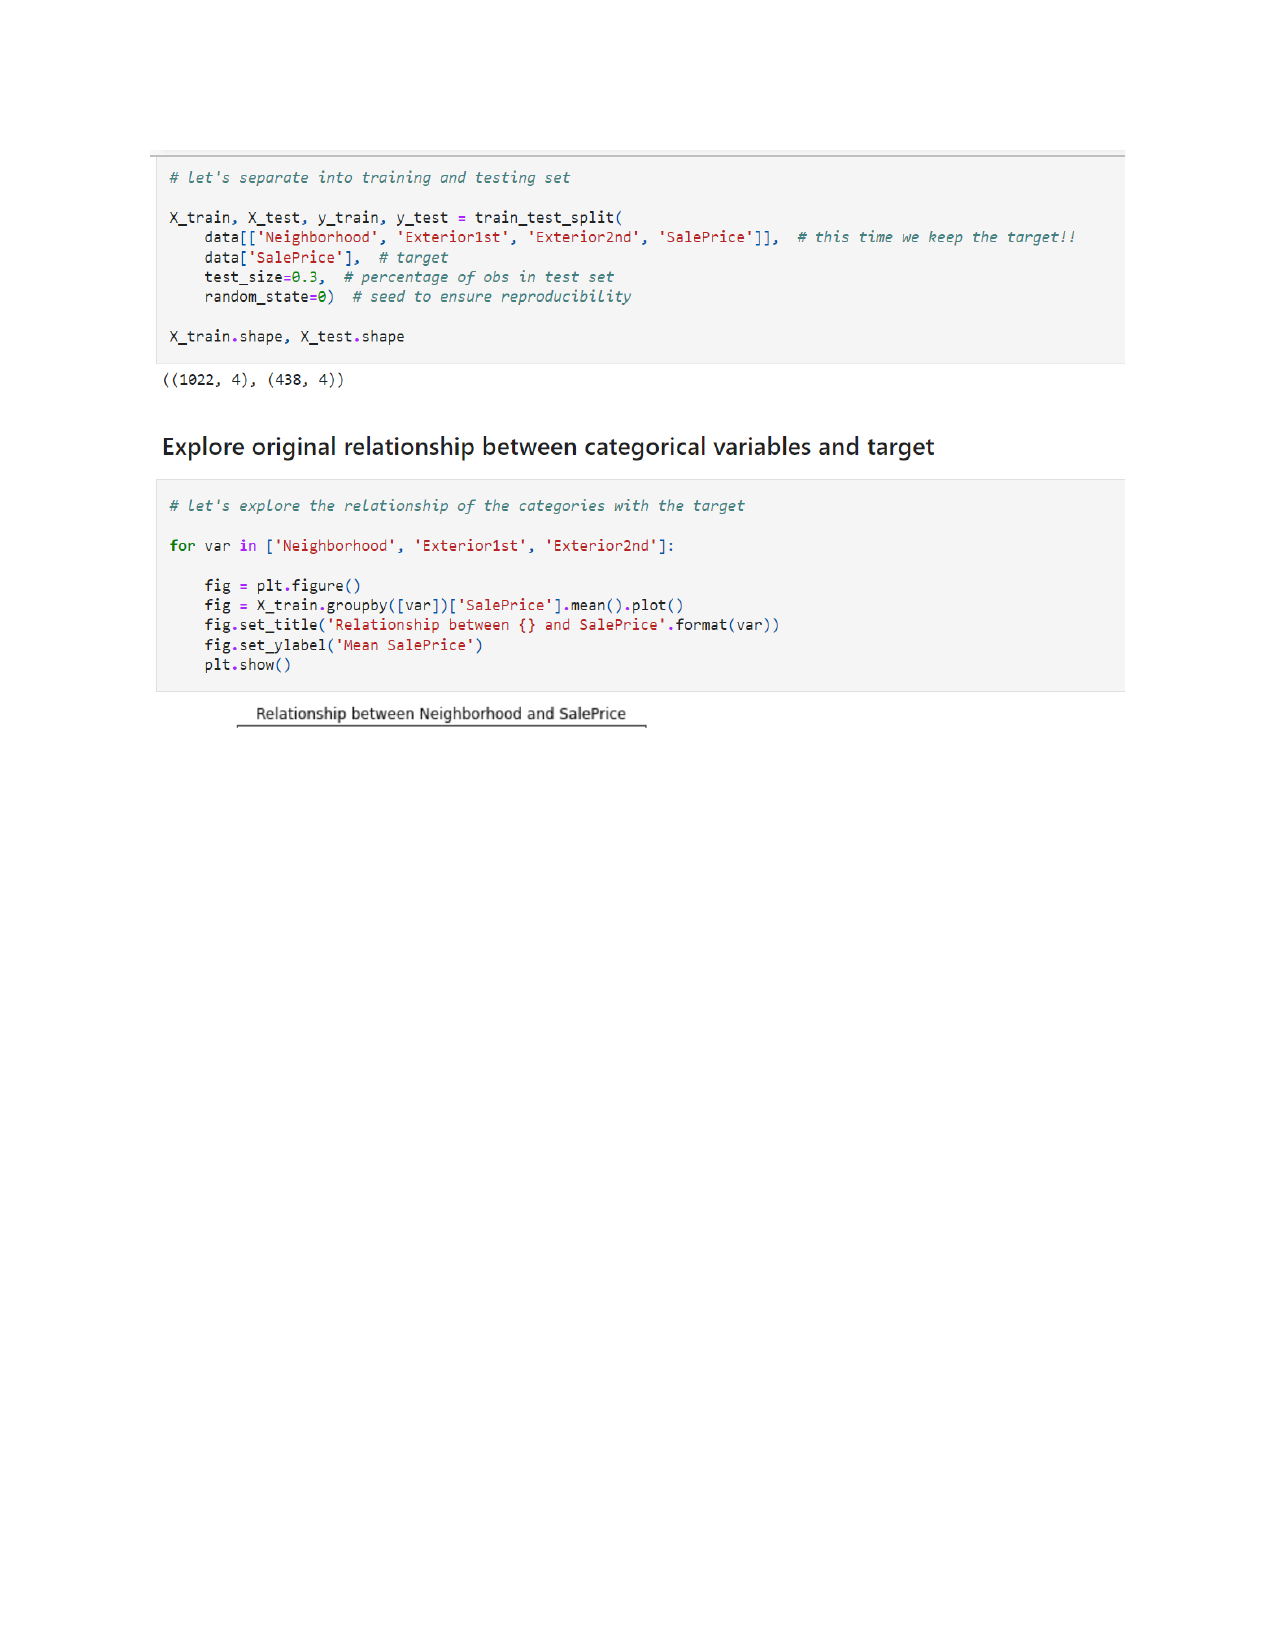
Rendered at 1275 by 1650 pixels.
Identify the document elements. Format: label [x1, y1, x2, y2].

picture [150, 150, 1125, 728]
